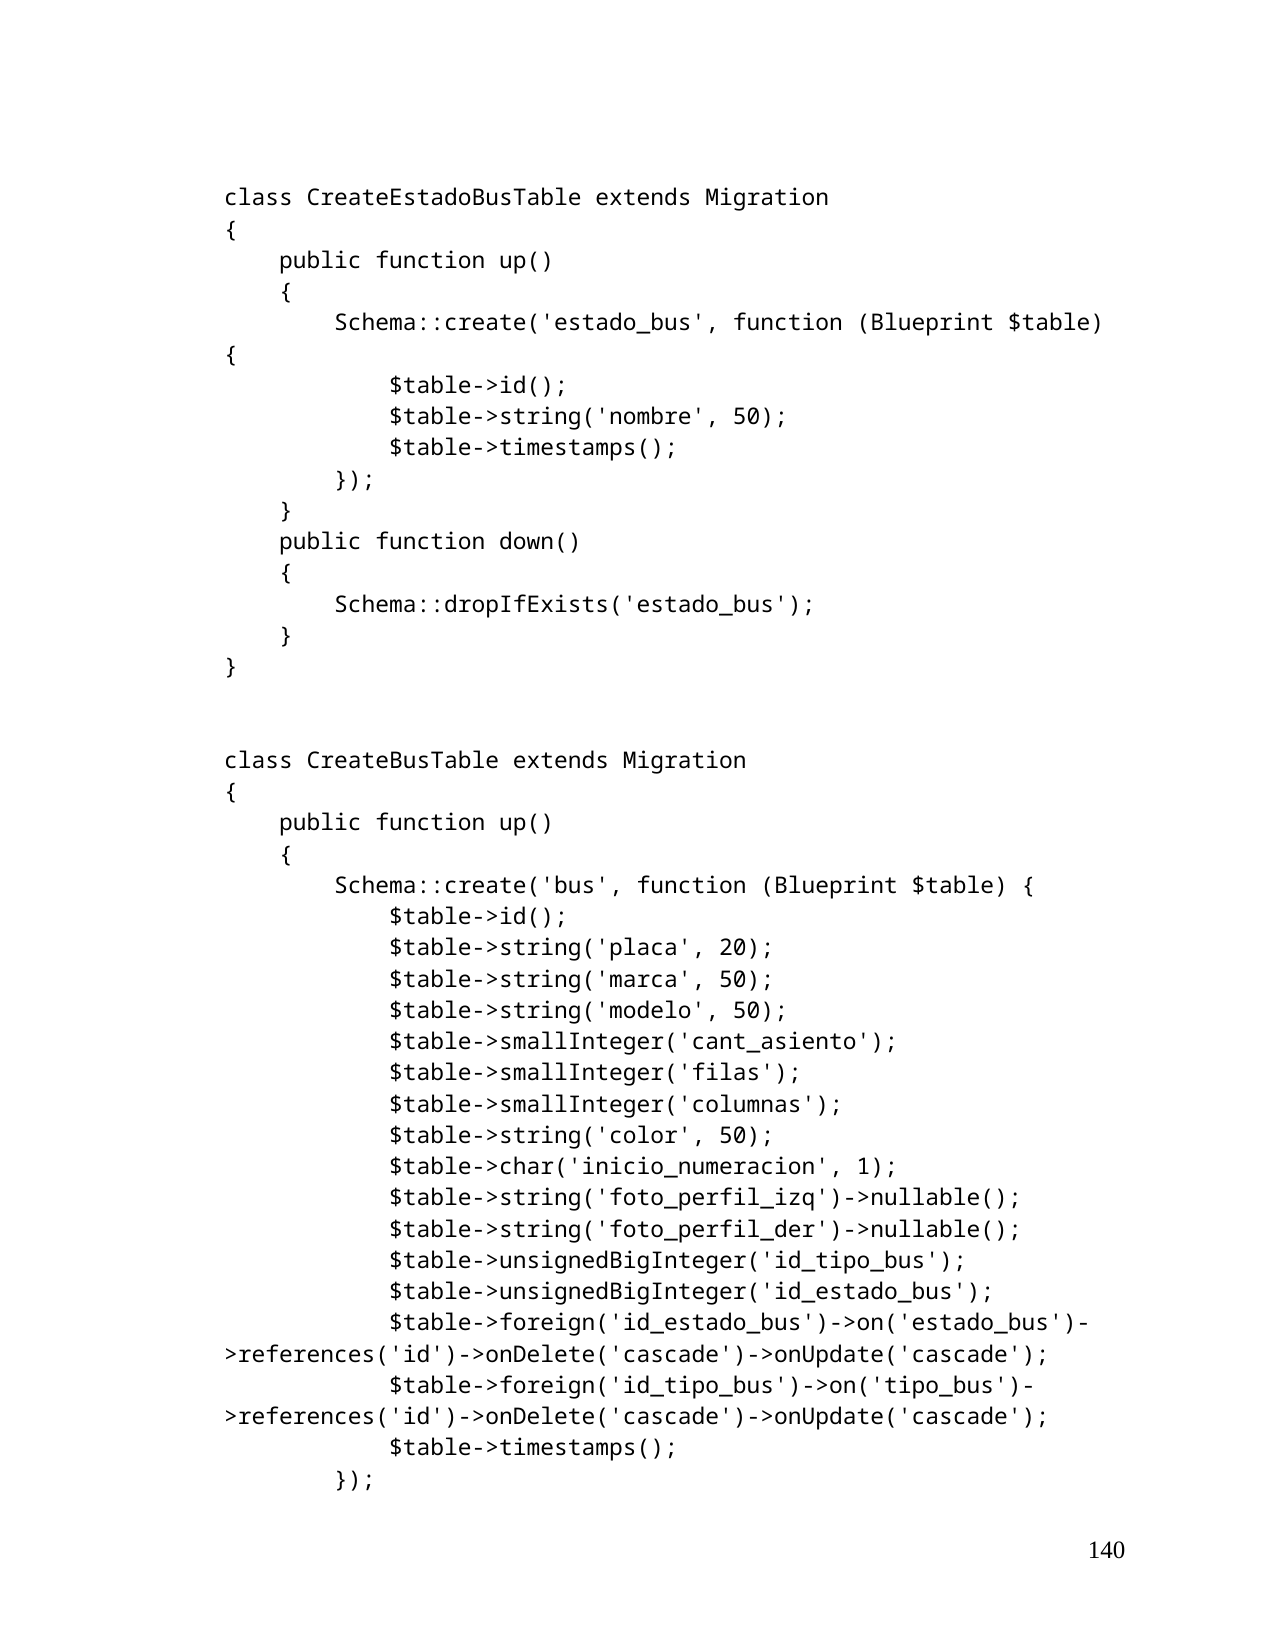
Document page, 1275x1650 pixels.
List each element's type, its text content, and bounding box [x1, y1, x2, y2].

text $table->string('foto_perfil_izq')->nullable(); [224, 1181, 1125, 1212]
text Schema::dropIfExists('estado_bus'); [224, 587, 1125, 619]
text $table->string('modelo', 50); [224, 994, 1125, 1025]
text $table->unsignedBigInteger('id_tipo_bus'); [224, 1244, 1125, 1275]
text $table->timestamps(); [224, 1431, 1125, 1462]
text class CreateEstadoBusTable extends Migration [224, 181, 1125, 212]
text $table->string('color', 50); [224, 1119, 1125, 1150]
text $table->string('nombre', 50); [224, 400, 1125, 431]
text public function up() [224, 244, 1125, 275]
text $table->id(); [224, 369, 1125, 400]
text { [224, 556, 1125, 587]
text { [224, 212, 1125, 244]
text Schema::create('bus', function (Blueprint $table) { [224, 869, 1125, 900]
text $table->smallInteger('columnas'); [224, 1087, 1125, 1119]
text $table->id(); [224, 900, 1125, 931]
text { [224, 775, 1125, 806]
text }); [224, 1462, 1125, 1494]
text $table->string('foto_perfil_der')->nullable(); [224, 1212, 1125, 1244]
text } [224, 650, 1125, 681]
text $table->char('inicio_numeracion', 1); [224, 1150, 1125, 1181]
text $table->foreign('id_estado_bus')->on('estado_bus')->references('id')->onDelete('cascade')->onUpdate('cascade'); [224, 1306, 1125, 1369]
text $table->smallInteger('filas'); [224, 1056, 1125, 1087]
text $table->timestamps(); [224, 431, 1125, 462]
text } [224, 619, 1125, 650]
text $table->unsignedBigInteger('id_estado_bus'); [224, 1275, 1125, 1306]
text } [224, 494, 1125, 525]
text public function down() [224, 525, 1125, 556]
text { [224, 837, 1125, 869]
text { [224, 275, 1125, 306]
text public function up() [224, 806, 1125, 837]
text }); [224, 462, 1125, 494]
text $table->string('placa', 20); [224, 931, 1125, 962]
text Schema::create('estado_bus', function (Blueprint $table) { [224, 306, 1125, 369]
text $table->smallInteger('cant_asiento'); [224, 1025, 1125, 1056]
text class CreateBusTable extends Migration [224, 744, 1125, 775]
text $table->string('marca', 50); [224, 962, 1125, 994]
text $table->foreign('id_tipo_bus')->on('tipo_bus')->references('id')->onDelete('cascade')->onUpdate('cascade'); [224, 1369, 1125, 1431]
